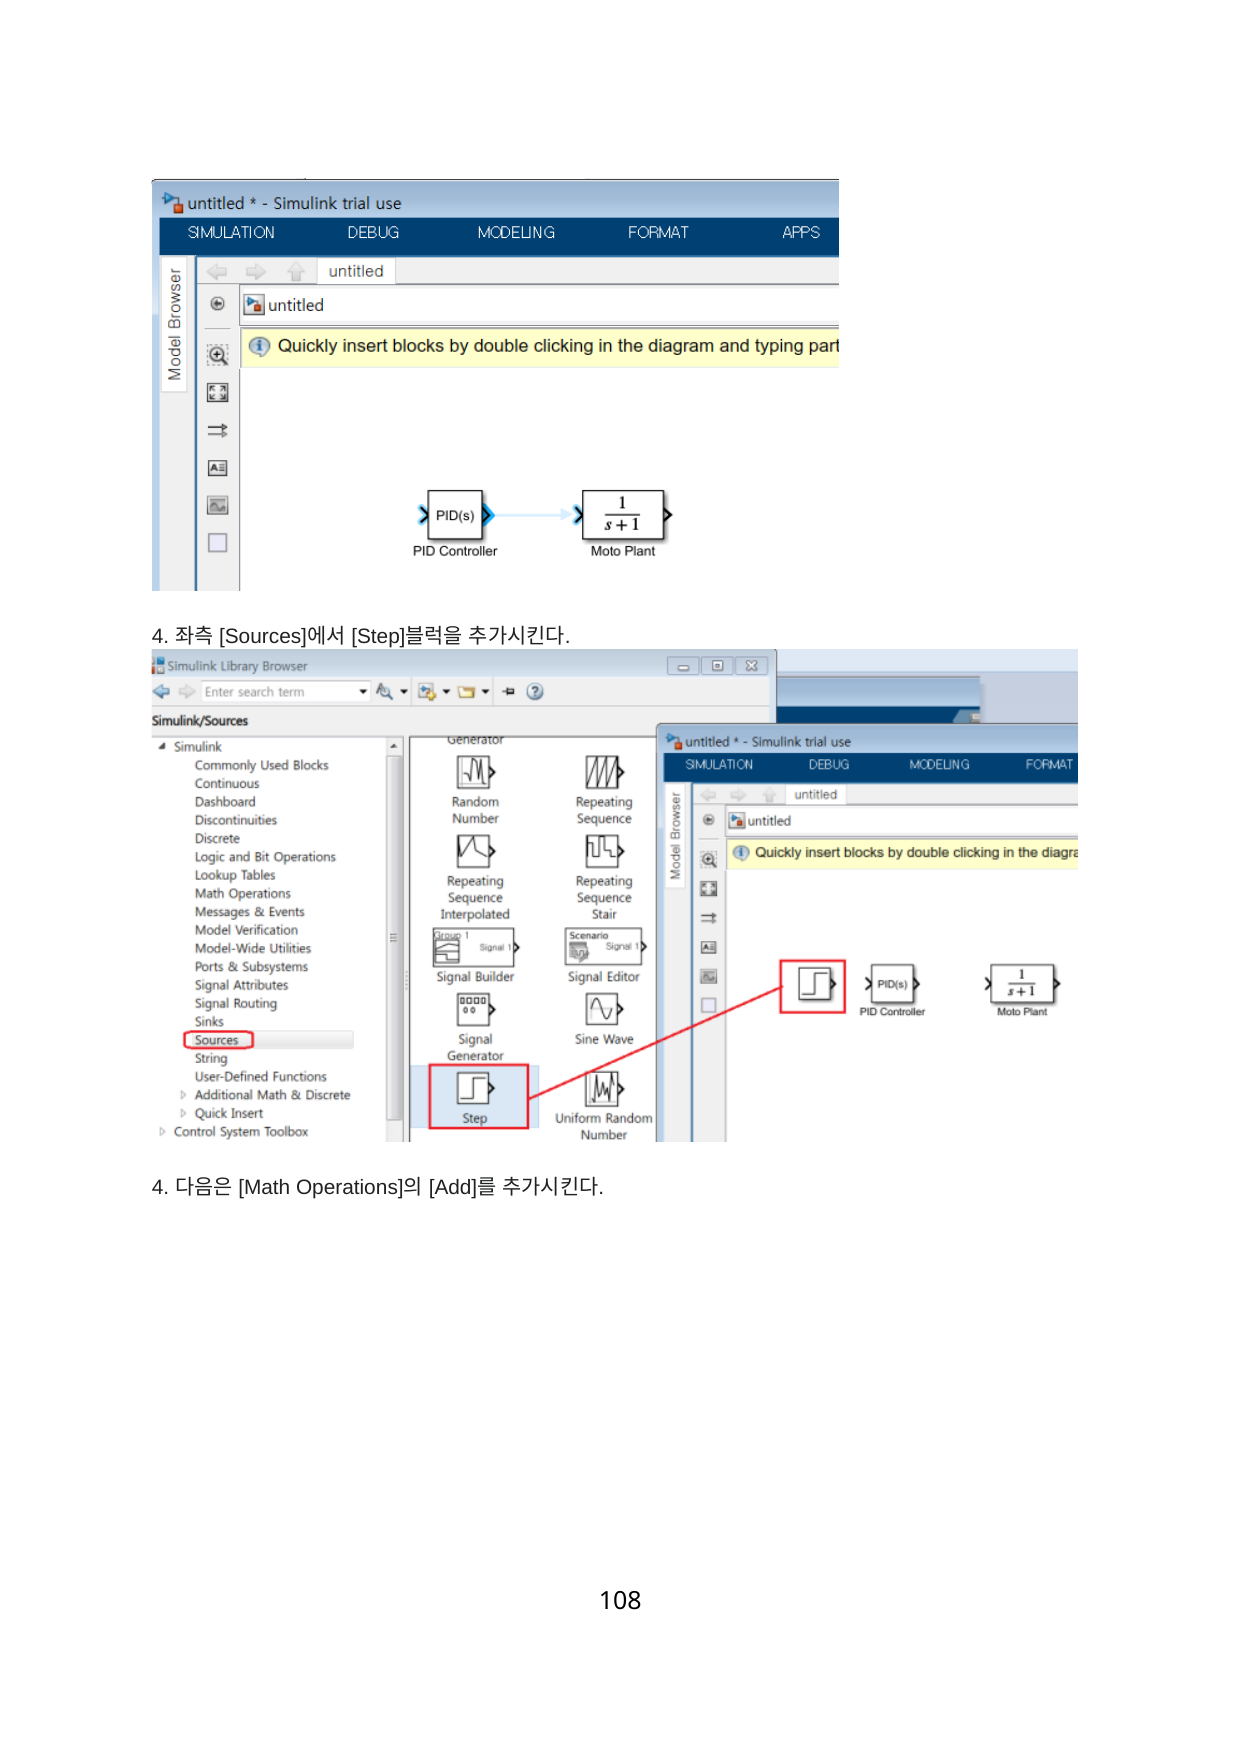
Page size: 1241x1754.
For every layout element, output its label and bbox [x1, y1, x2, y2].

picture [151, 649, 1078, 1142]
picture [151, 178, 839, 591]
